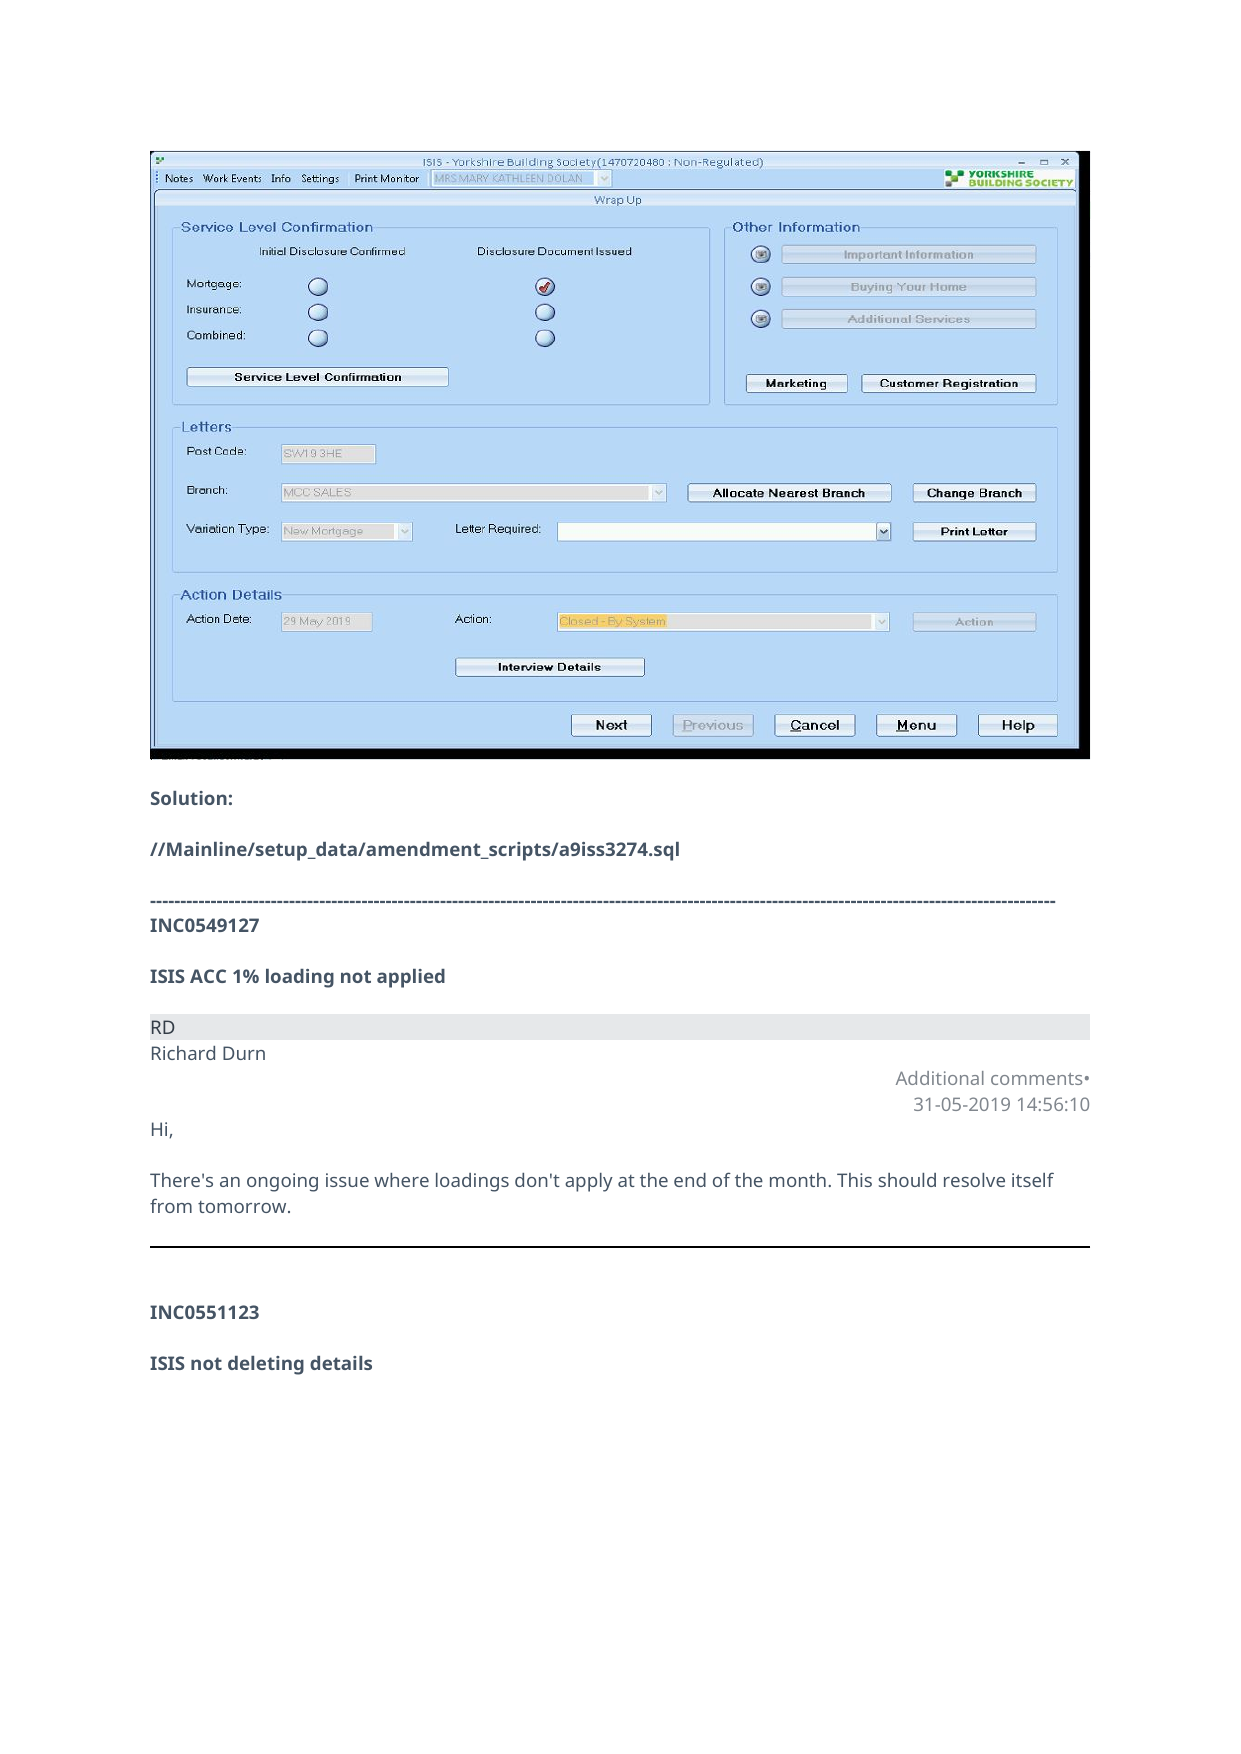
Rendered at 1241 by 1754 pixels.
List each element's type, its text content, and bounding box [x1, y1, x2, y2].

text ISIS not deleting details [150, 1350, 1090, 1376]
text RD [150, 1014, 1090, 1040]
text 31-05-2019 14:56:10 [150, 1091, 1090, 1117]
text //Mainline/setup_data/amendment_scripts/a9iss3274.sql [150, 836, 1090, 861]
text INC0549127 [150, 912, 1090, 938]
text ------------------------------------------------------------------------------------------------------------------------------------------------------ [150, 887, 1090, 912]
text Hi, There's an ongoing issue where loadings don't apply at the end of the month. This should resolve itself from tomorrow. [150, 1117, 1090, 1219]
text ISIS ACC 1% loading not applied [150, 963, 1090, 989]
text Additional comments• [150, 1066, 1090, 1091]
text INC0551123 [150, 1299, 1090, 1324]
text Richard Durn [150, 1040, 1090, 1066]
text Solution: [150, 785, 1090, 810]
picture [150, 150, 1091, 760]
